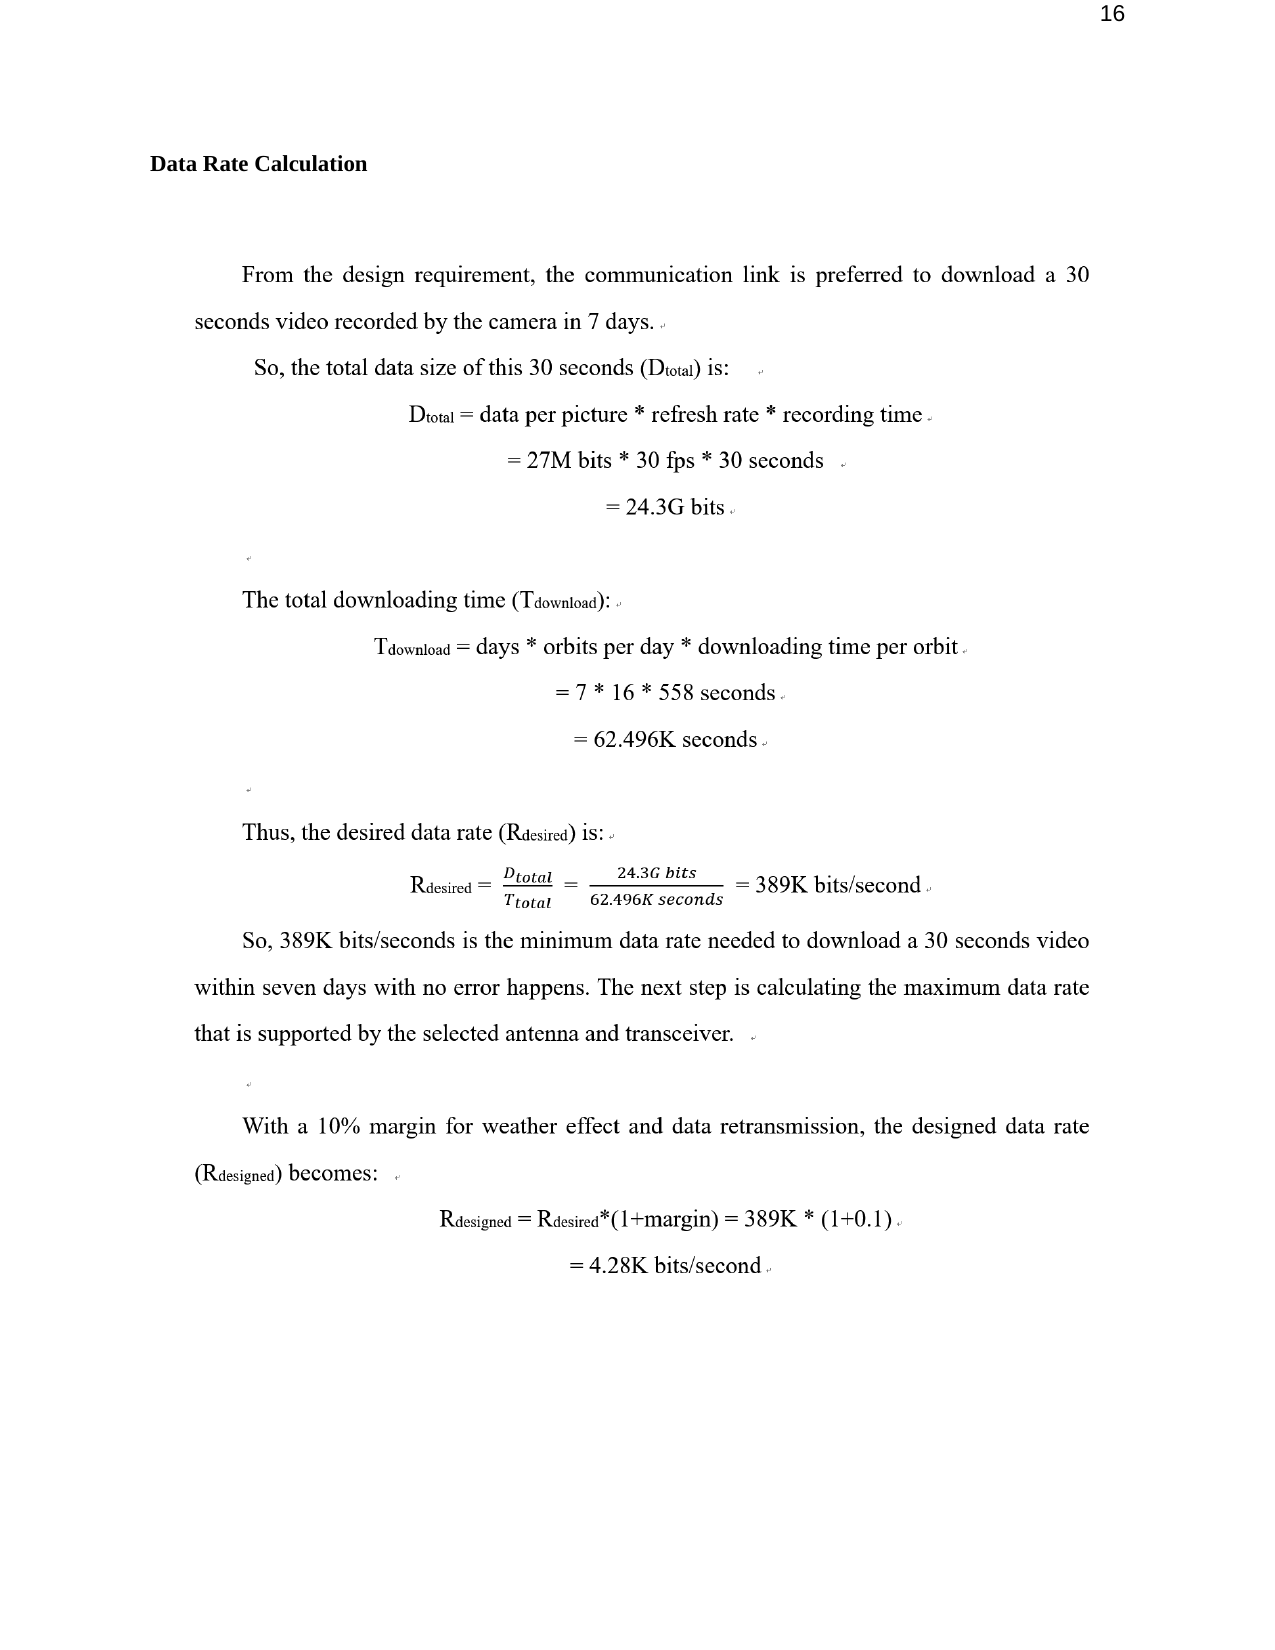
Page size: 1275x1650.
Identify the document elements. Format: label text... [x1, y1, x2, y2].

picture [150, 240, 1125, 1285]
text Data Rate Calculation [150, 150, 1125, 176]
